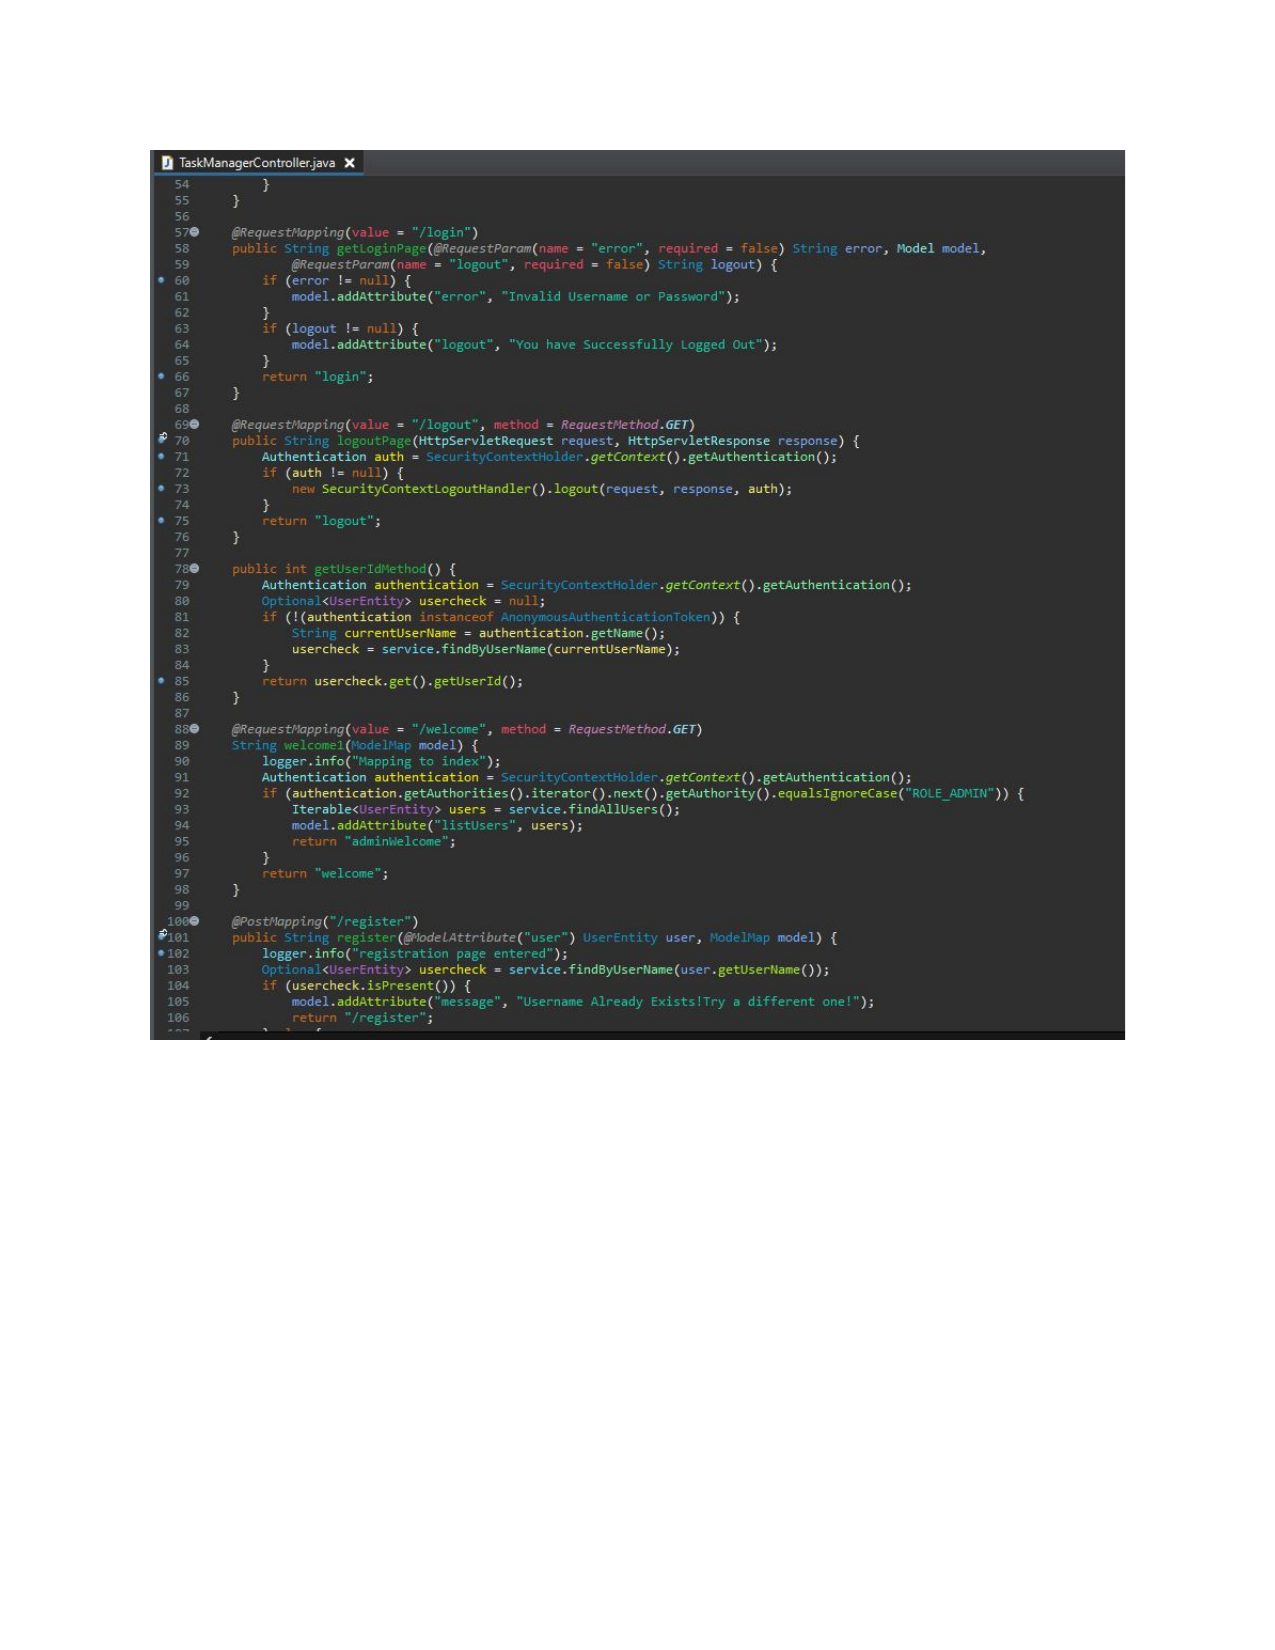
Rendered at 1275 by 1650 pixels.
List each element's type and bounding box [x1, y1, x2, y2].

picture [150, 150, 1125, 1040]
